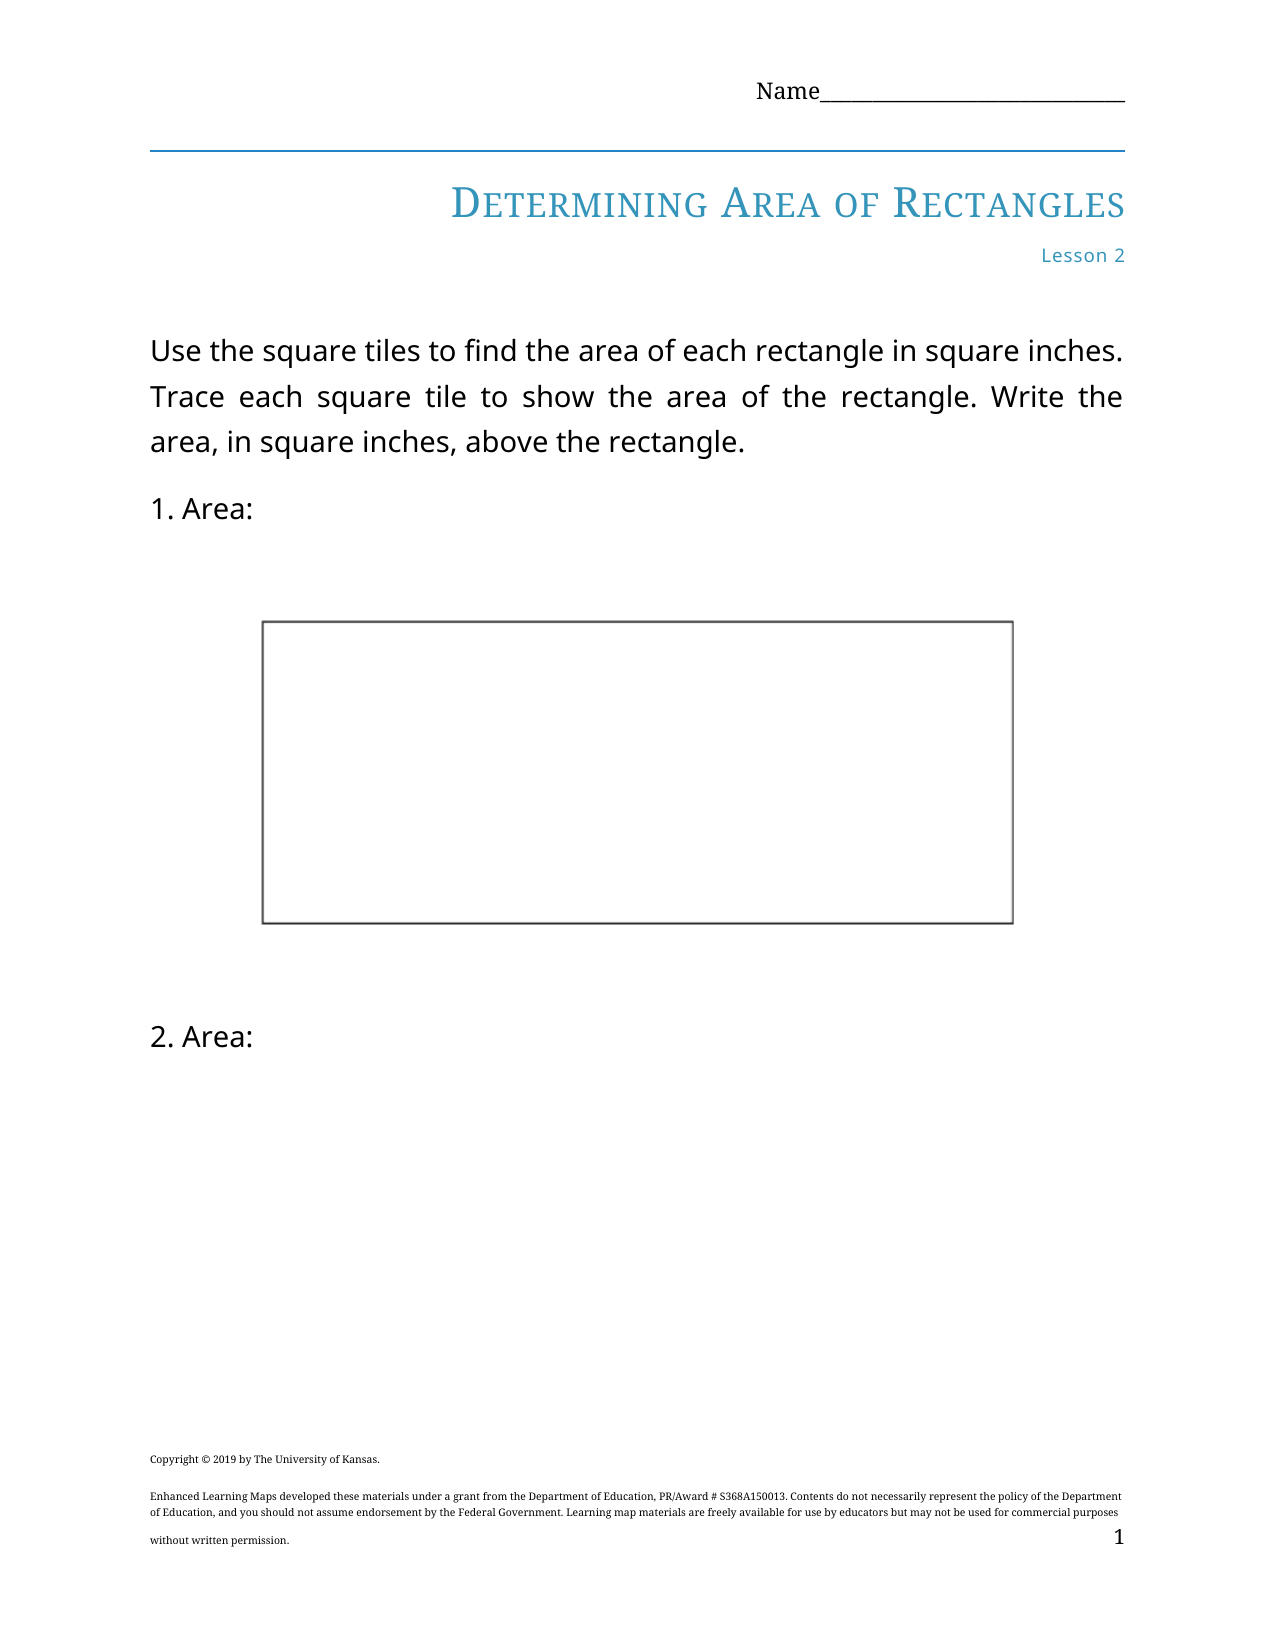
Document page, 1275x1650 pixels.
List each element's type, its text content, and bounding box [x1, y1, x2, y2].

subtitle Lesson 2 [150, 242, 1125, 268]
text 1. Area: [150, 488, 1125, 528]
text Use the square tiles to find the area of each rectangle in square inches. Trace each square tile to show the area of the rectangle. Write the area, in square inches, above the rectangle. [150, 330, 1125, 461]
text 2. Area: [150, 1016, 1125, 1056]
title Determining Area of Rectangles [150, 152, 1125, 230]
